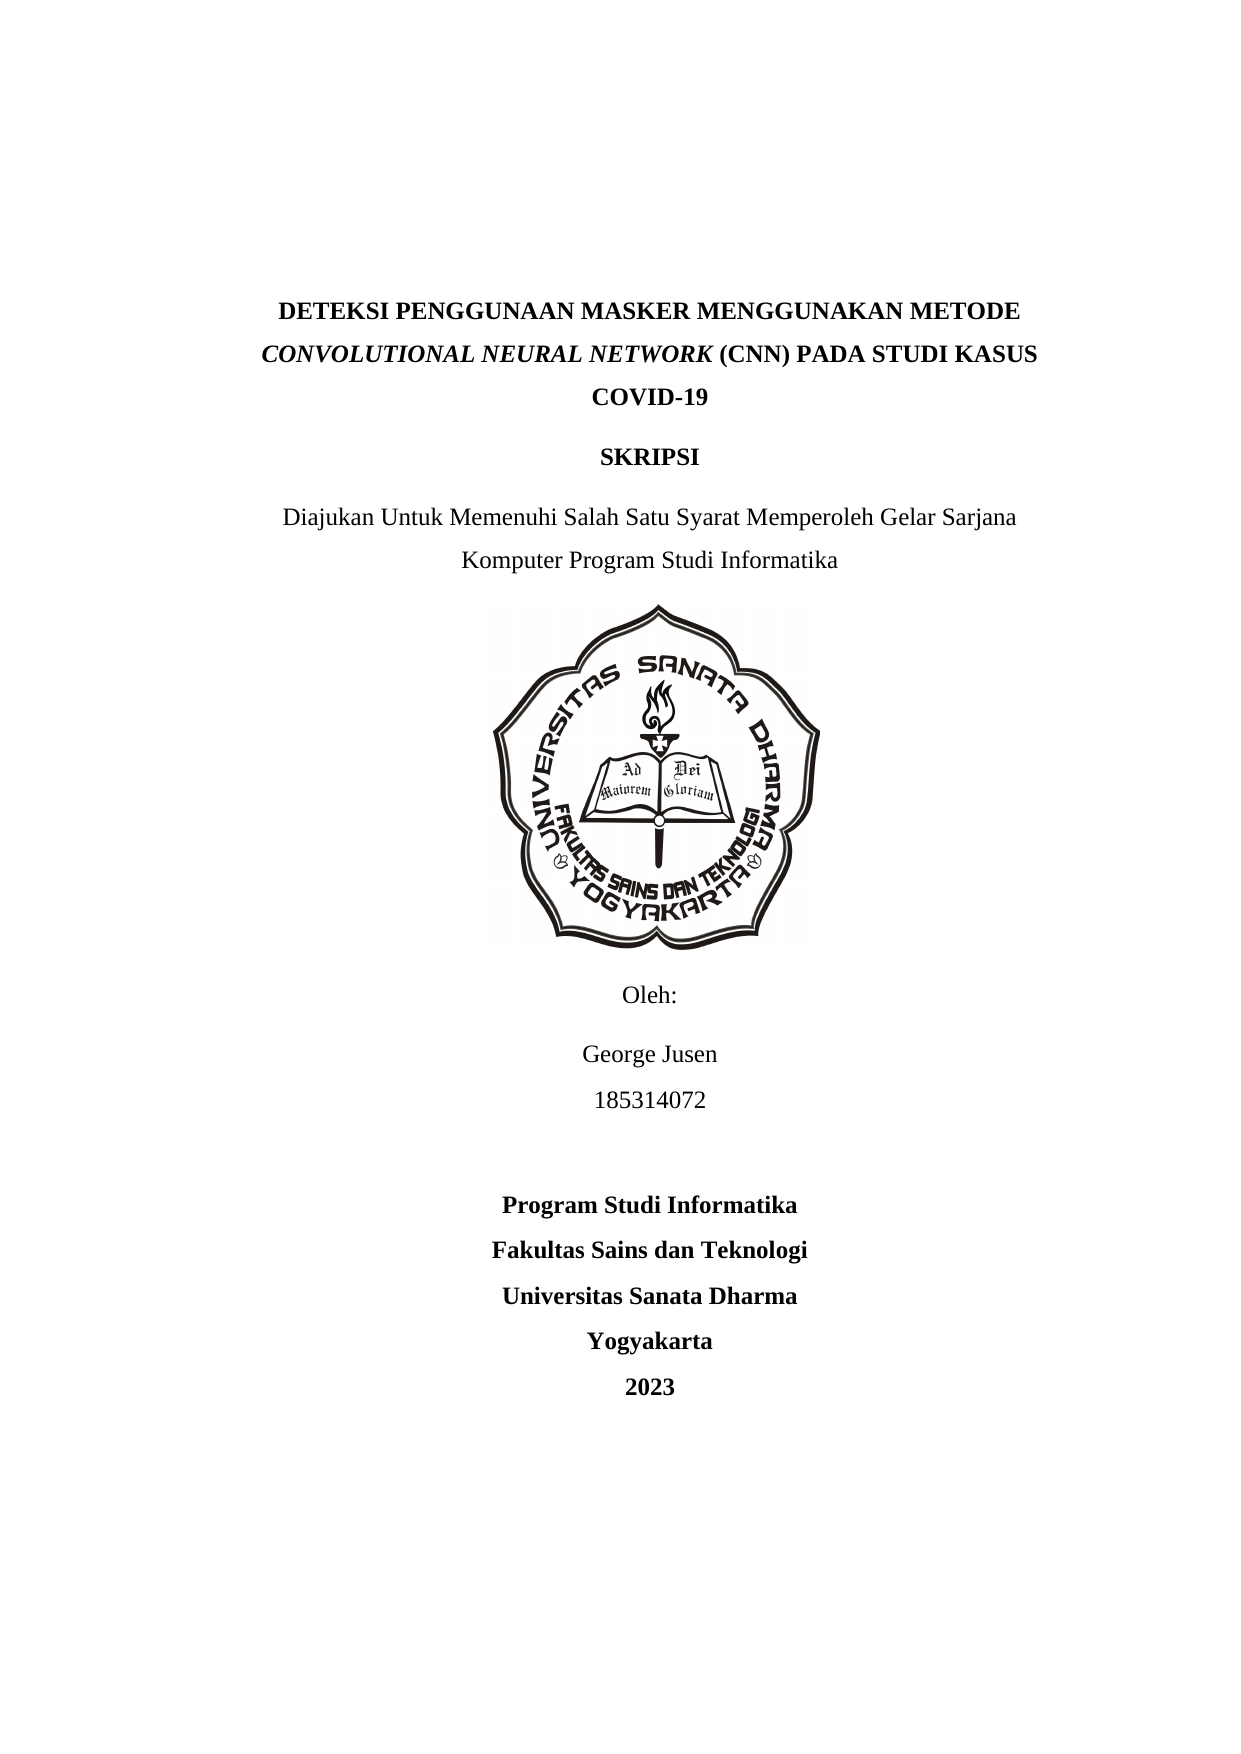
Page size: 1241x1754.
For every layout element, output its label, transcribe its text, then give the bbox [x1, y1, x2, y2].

text George Jusen [236, 1039, 1063, 1068]
text Oleh: [236, 980, 1063, 1008]
text SKRIPSI [236, 442, 1063, 471]
text Universitas Sanata Dharma [236, 1281, 1063, 1310]
text 185314072 [236, 1085, 1063, 1114]
picture [479, 604, 820, 950]
text 2023 [236, 1372, 1063, 1401]
text Yogyakarta [236, 1326, 1063, 1355]
text DETEKSI PENGGUNAAN MASKER MENGGUNAKAN METODE CONVOLUTIONAL NEURAL NETWORK (CNN) PADA STUDI KASUS COVID-19 [236, 296, 1063, 411]
text Program Studi Informatika [236, 1190, 1063, 1219]
text Fakultas Sains dan Teknologi [236, 1236, 1063, 1264]
text Diajukan Untuk Memenuhi Salah Satu Syarat Memperoleh Gelar Sarjana Komputer Program Studi Informatika [236, 502, 1063, 574]
